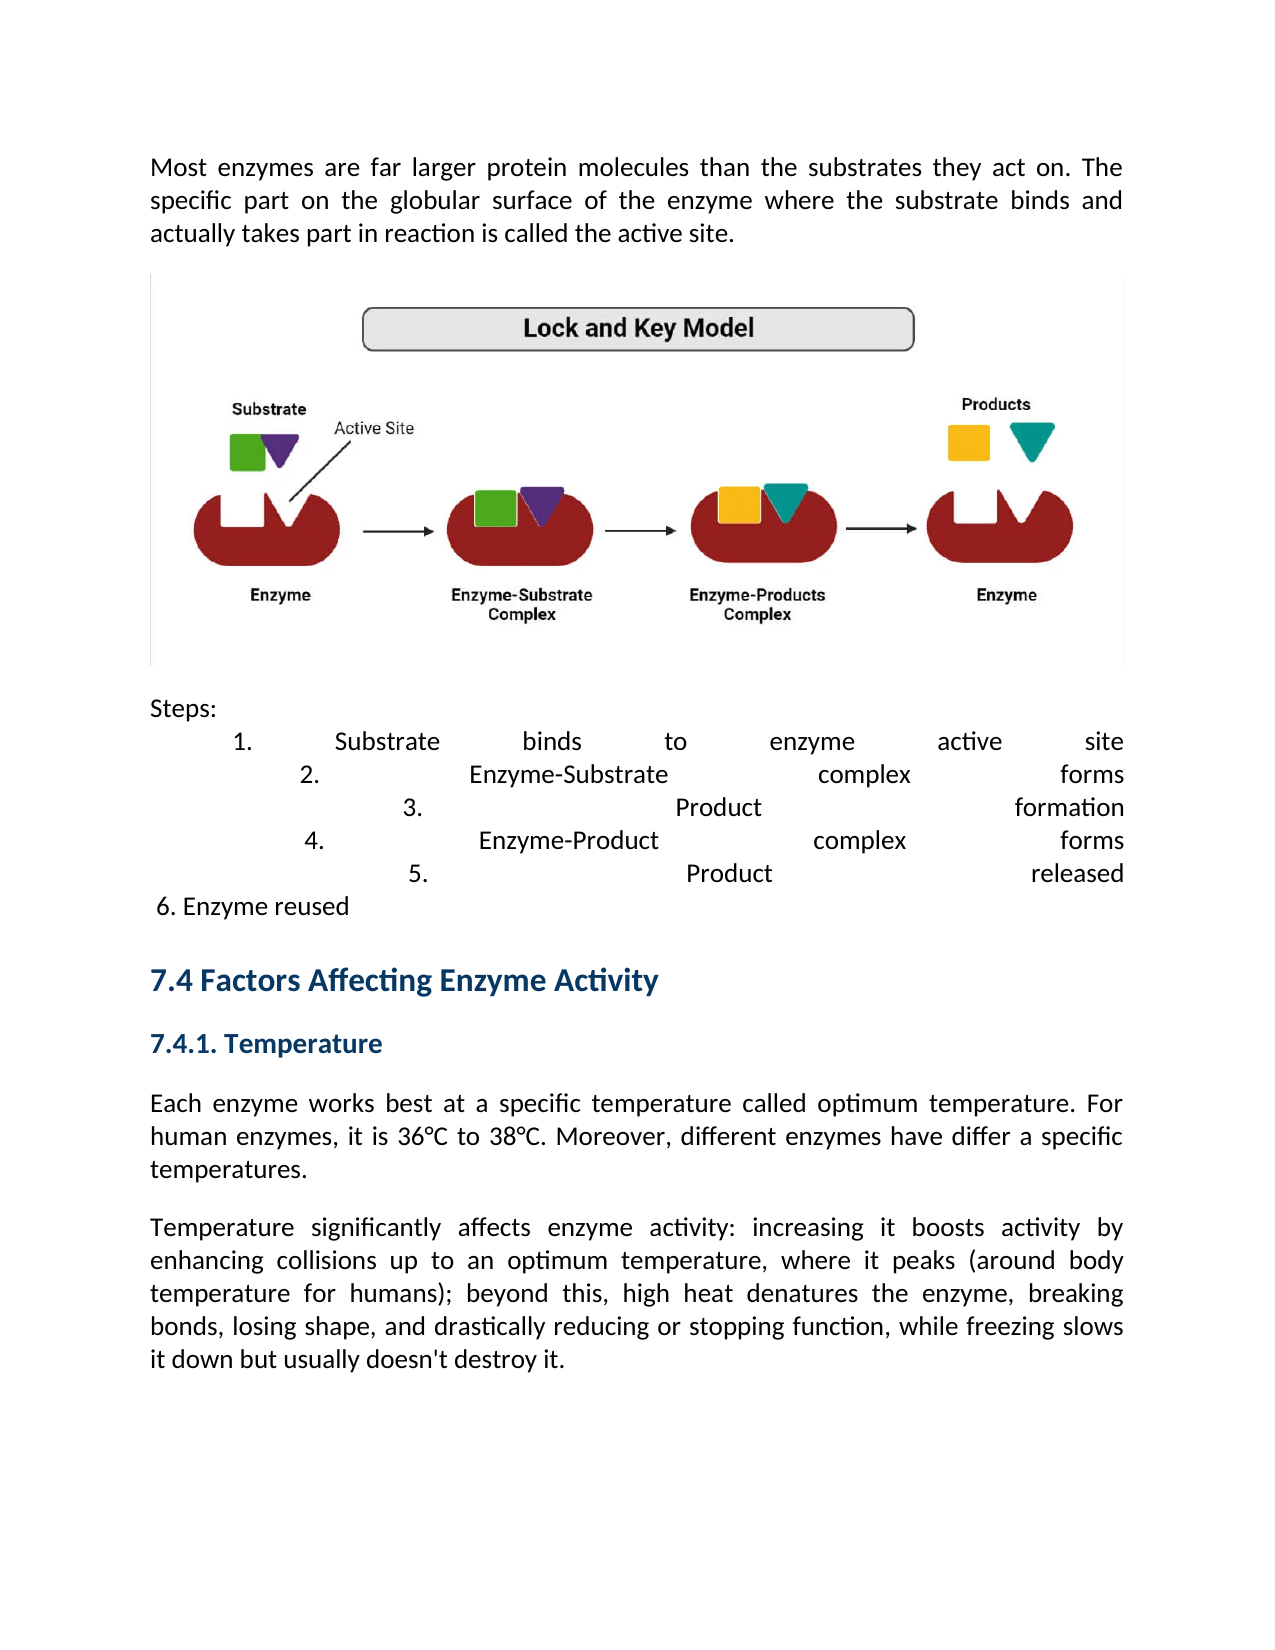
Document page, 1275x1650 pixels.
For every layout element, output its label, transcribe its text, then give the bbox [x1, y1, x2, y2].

text Temperature significantly affects enzyme activity: increasing it boosts activity by enhancing collisions up to an optimum temperature, where it peaks (around body temperature for humans); beyond this, high heat denatures the enzyme, breaking bonds, losing shape, and drastically reducing or stopping function, while freezing slows it down but usually doesn't destroy it. [150, 1210, 1125, 1375]
text Most enzymes are far larger protein molecules than the substrates they act on. The specific part on the globular surface of the enzyme where the substrate binds and actually takes part in reaction is called the active site. [150, 150, 1125, 249]
text Steps: 1. Substrate binds to enzyme active site 2. Enzyme-Substrate complex forms 3. Product formation 4. Enzyme-Product complex forms 5. Product released 6. Enzyme reused [150, 691, 1125, 922]
text 7.4.1. Temperature [150, 1025, 1125, 1061]
picture [150, 274, 1125, 666]
text Each enzyme works best at a specific temperature called optimum temperature. For human enzymes, it is 36°C to 38°C. Moreover, different enzymes have differ a specific temperatures. [150, 1086, 1125, 1185]
subtitle 7.4 Factors Affecting Enzyme Activity [150, 959, 1125, 1000]
